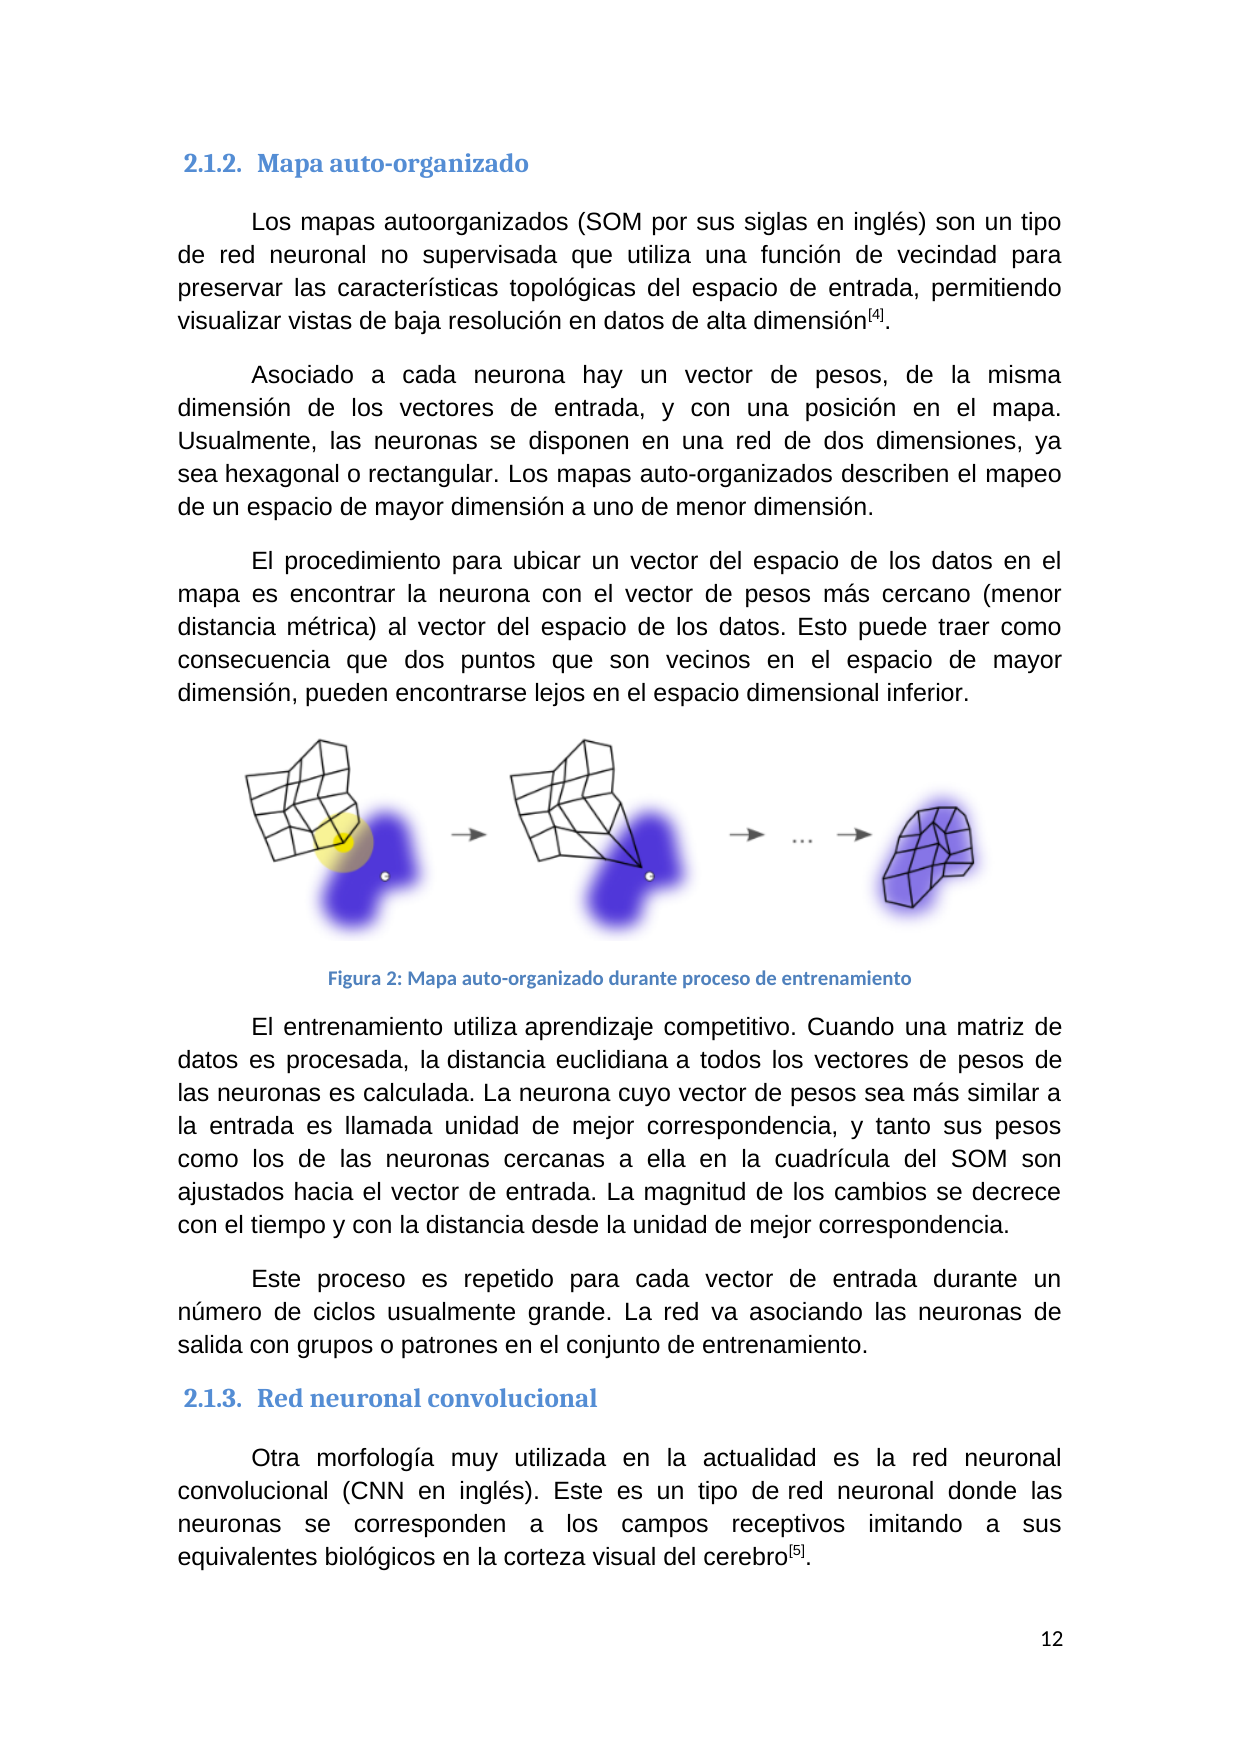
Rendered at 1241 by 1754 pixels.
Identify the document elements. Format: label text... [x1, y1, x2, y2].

picture [232, 731, 1008, 941]
text Los mapas autoorganizados (SOM por sus siglas en inglés) son un tipo de red neuronal no supervisada que utiliza una función de vecindad para preservar las características topológicas del espacio de entrada, permitiendo visualizar vistas de baja resolución en datos de alta dimensión[4]. [177, 207, 1063, 335]
text El procedimiento para ubicar un vector del espacio de los datos en el mapa es encontrar la neurona con el vector de pesos más cercano (menor distancia métrica) al vector del espacio de los datos. Esto puede traer como consecuencia que dos puntos que son vecinos en el espacio de mayor dimensión, pueden encontrarse lejos en el espacio dimensional inferior. [177, 546, 1063, 707]
text Este proceso es repetido para cada vector de entrada durante un número de ciclos usualmente grande. La red va asociando las neuronas de salida con grupos o patrones en el conjunto de entrenamiento. [177, 1264, 1063, 1358]
text El entrenamiento utiliza aprendizaje competitivo. Cuando una matriz de datos es procesada, la distancia euclidiana a todos los vectores de pesos de las neuronas es calculada. La neurona cuyo vector de pesos sea más similar a la entrada es llamada unidad de mejor correspondencia, y tanto sus pesos como los de las neuronas cercanas a ella en la cuadrícula del SOM son ajustados hacia el vector de entrada. La magnitud de los cambios se decrece con el tiempo y con la distancia desde la unidad de mejor correspondencia. [177, 1012, 1063, 1238]
text Asociado a cada neurona hay un vector de pesos, de la misma dimensión de los vectores de entrada, y con una posición en el mapa. Usualmente, las neuronas se disponen en una red de dos dimensiones, ya sea hexagonal o rectangular. Los mapas auto-organizados describen el mapeo de un espacio de mayor dimensión a uno de menor dimensión. [177, 360, 1063, 521]
text Otra morfología muy utilizada en la actualidad es la red neuronal convolucional (CNN en inglés). Este es un tipo de red neuronal donde las neuronas se corresponden a los campos receptivos imitando a sus equivalentes biológicos en la corteza visual del cerebro[5]. [177, 1443, 1063, 1571]
subtitle Mapa auto-organizado [184, 148, 1063, 179]
text Figura 2: Mapa auto-organizado durante proceso de entrenamiento [177, 965, 1063, 991]
subtitle Red neuronal convolucional [184, 1383, 1063, 1415]
